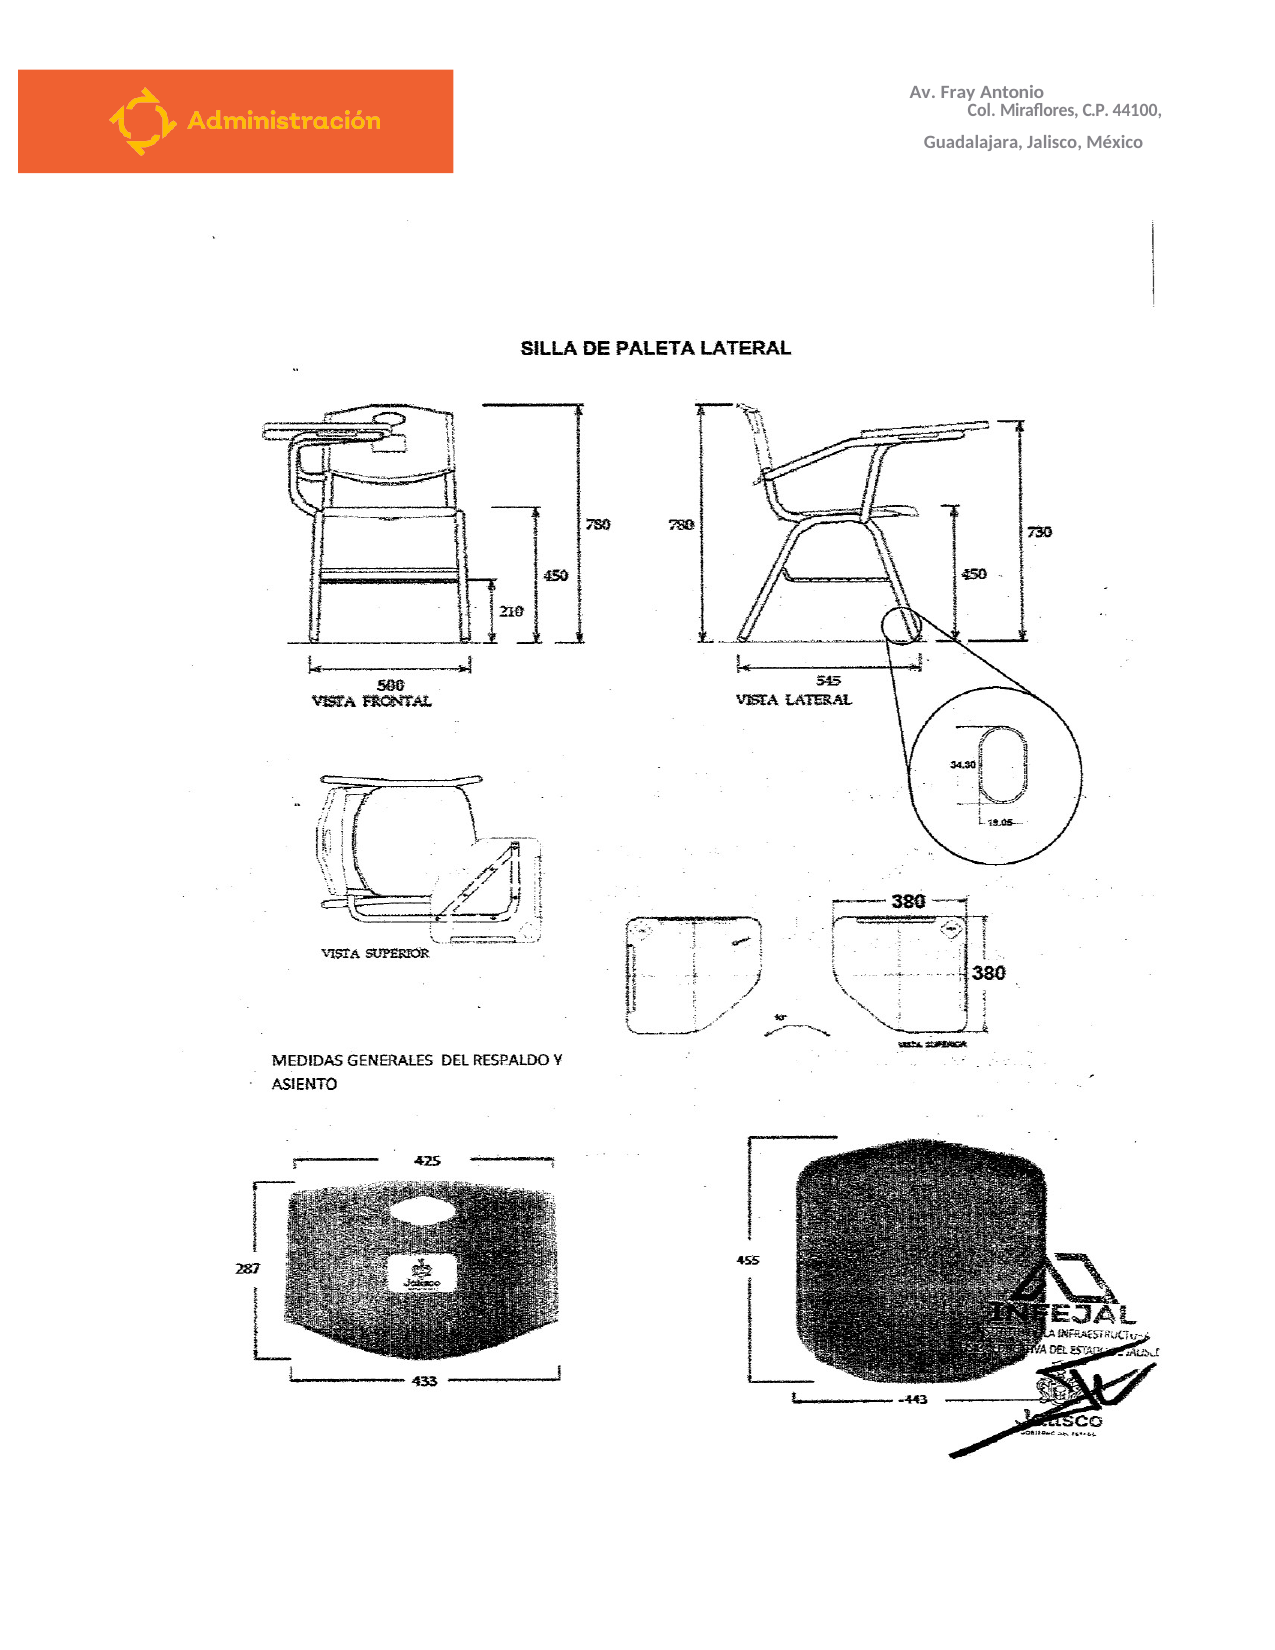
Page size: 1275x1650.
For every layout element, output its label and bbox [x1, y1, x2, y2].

picture [177, 220, 1166, 1474]
picture [109, 87, 177, 156]
picture [187, 110, 380, 129]
